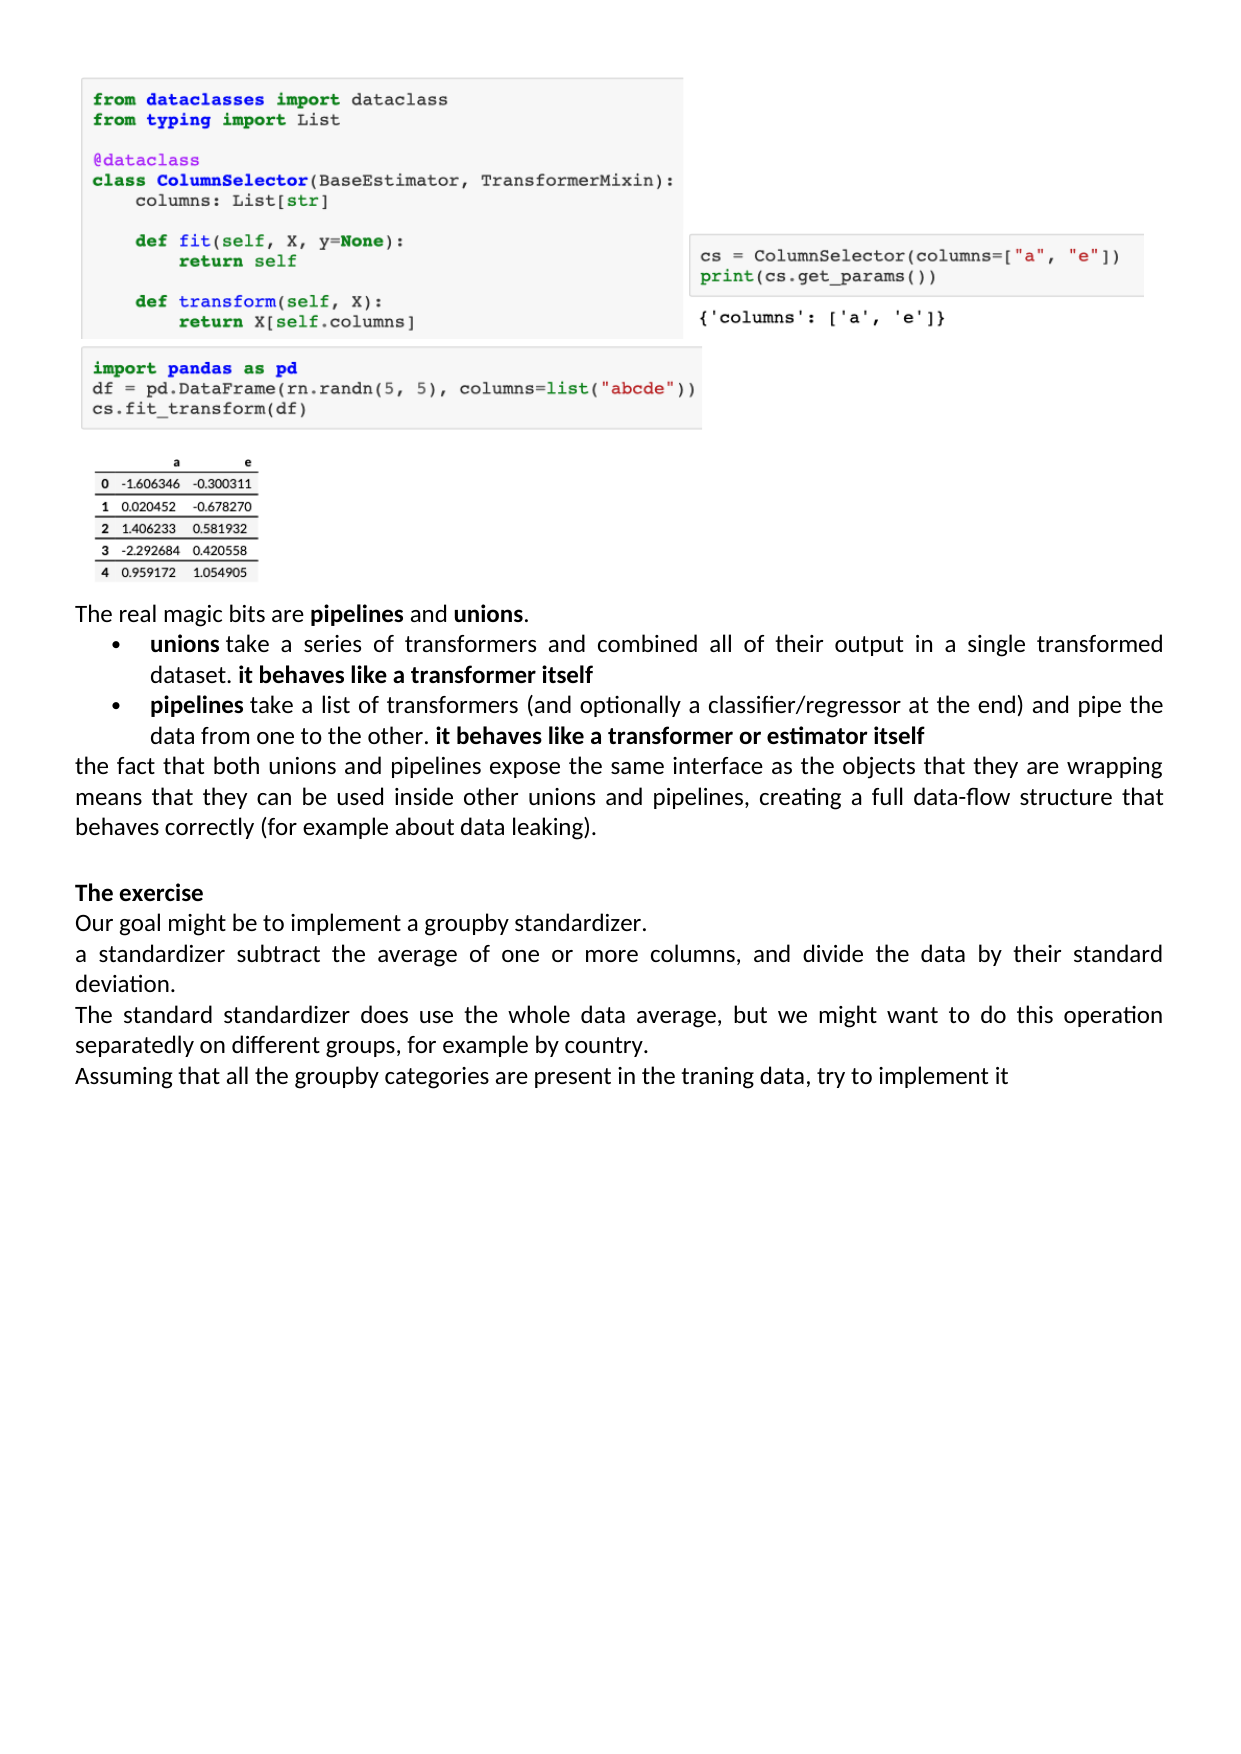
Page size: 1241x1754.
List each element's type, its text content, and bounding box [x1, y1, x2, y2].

picture [75, 75, 1144, 598]
list pipelines take a list of transformers (and optionally a classifier/regressor at the end) and pipe the data from one to the other. it behaves like a transformer or estimator itself [112, 689, 1165, 751]
subtitle The exercise [75, 877, 1165, 907]
text the fact that both unions and pipelines expose the same interface as the objects that they are wrapping means that they can be used inside other unions and pipelines, creating a full data-flow structure that behaves correctly (for example about data leaking). [75, 751, 1165, 842]
text The real magic bits are pipelines and unions. [75, 598, 1165, 628]
text Our goal might be to implement a groupby standardizer. [75, 907, 1165, 938]
list unions take a series of transformers and combined all of their output in a single transformed dataset. it behaves like a transformer itself [112, 628, 1165, 689]
text The standard standardizer does use the whole data average, but we might want to do this operation separatedly on different groups, for example by country. [75, 999, 1165, 1060]
text Assuming that all the groupby categories are present in the traning data, try to implement it [75, 1060, 1165, 1090]
text a standardizer subtract the average of one or more columns, and divide the data by their standard deviation. [75, 938, 1165, 999]
